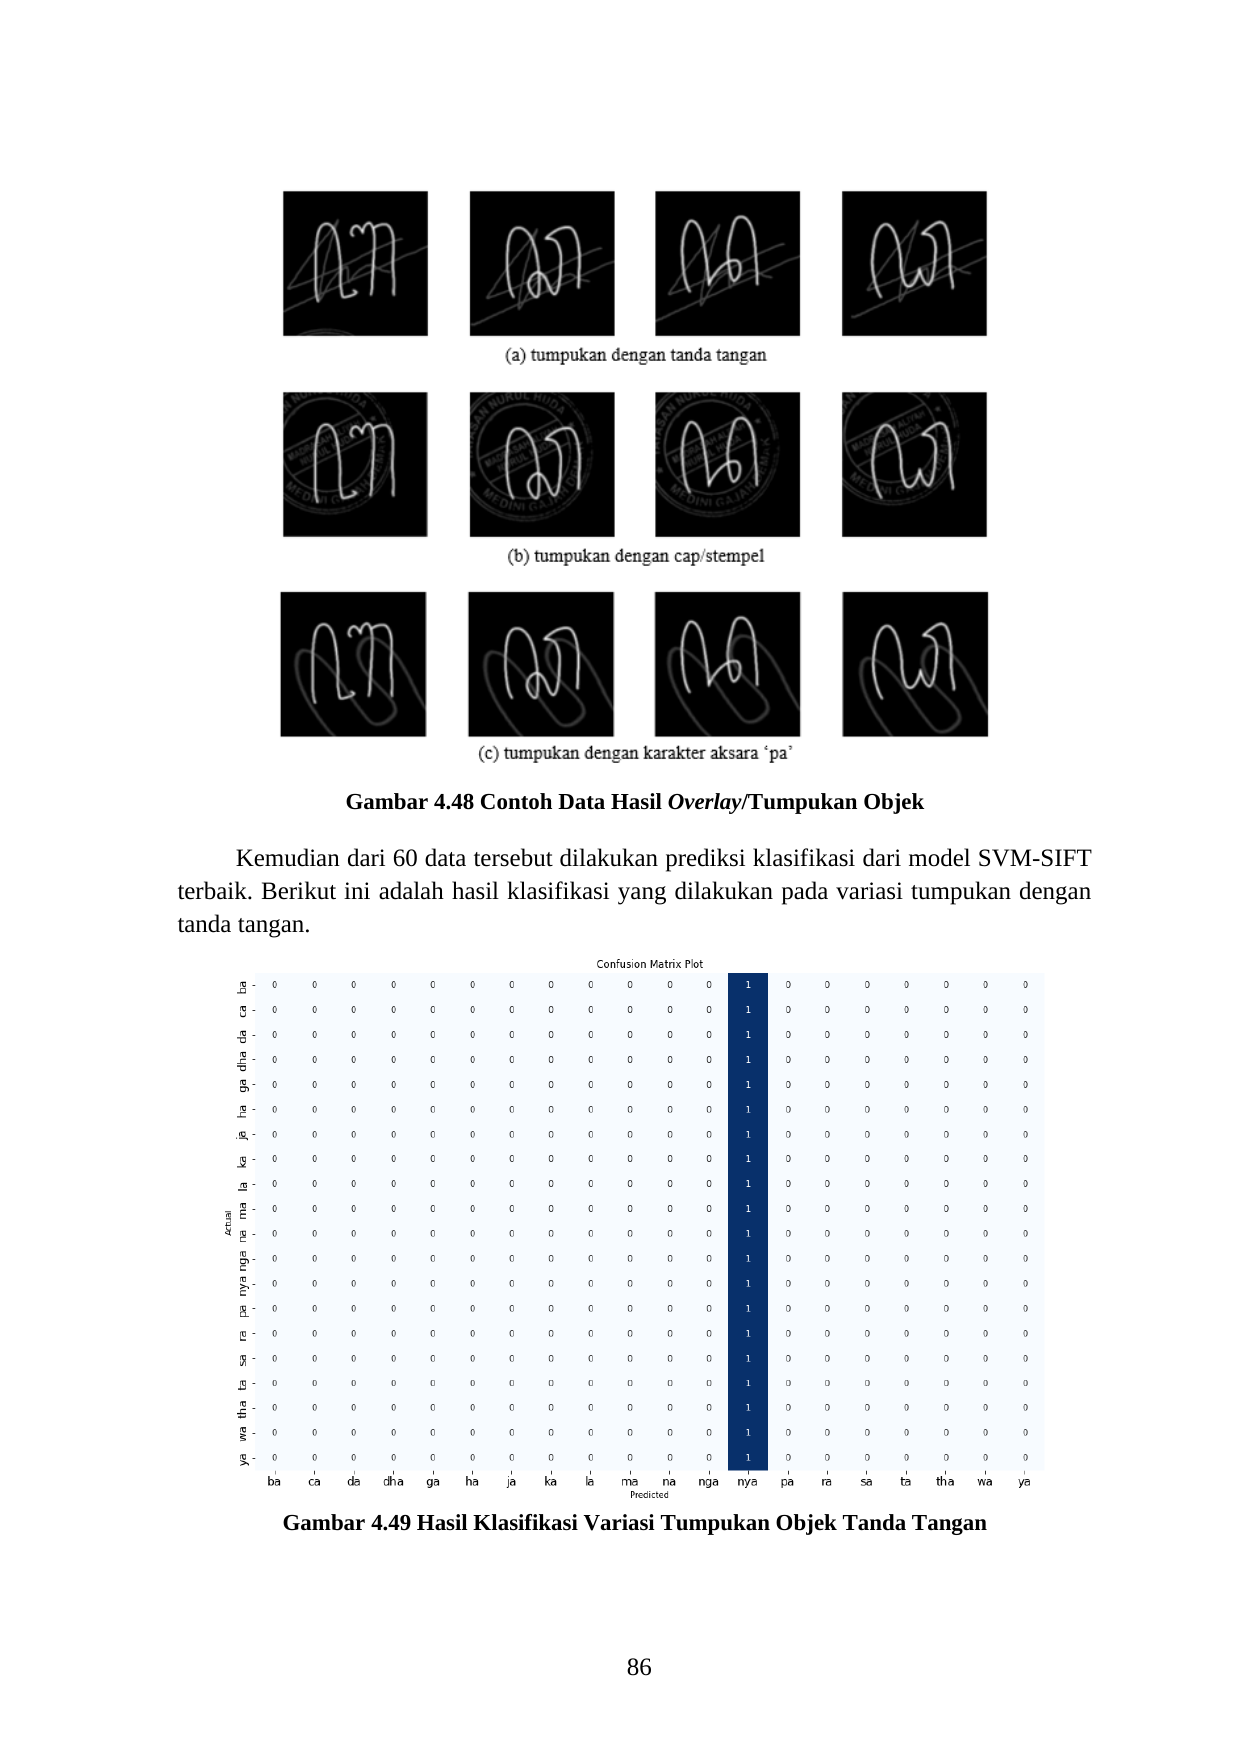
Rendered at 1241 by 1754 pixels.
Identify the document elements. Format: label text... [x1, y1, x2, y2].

picture [221, 954, 1049, 1505]
text Kemudian dari 60 data tersebut dilakukan prediksi klasifikasi dari model SVM-SIFT terbaik. Berikut ini adalah hasil klasifikasi yang dilakukan pada variasi tumpukan dengan tanda tangan. [177, 843, 1092, 938]
picture [269, 177, 1000, 784]
